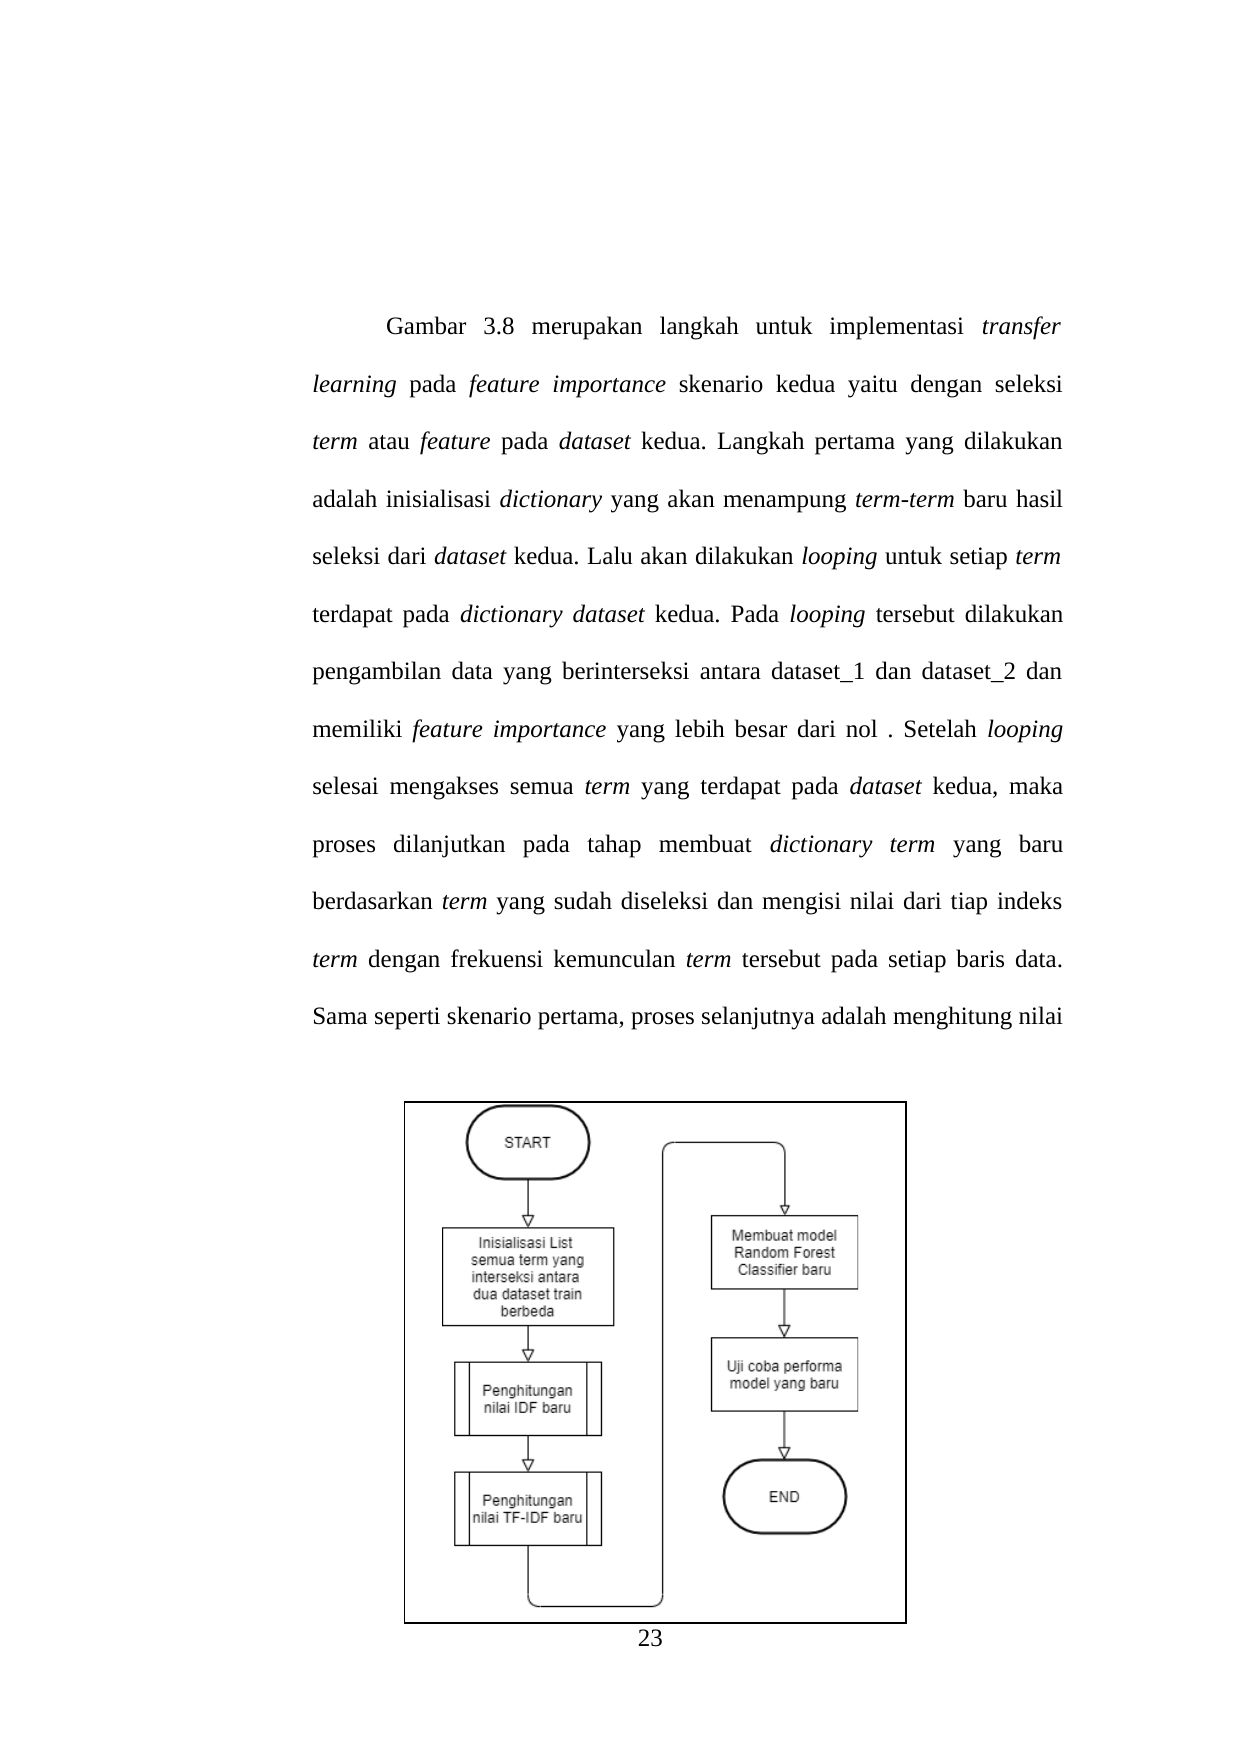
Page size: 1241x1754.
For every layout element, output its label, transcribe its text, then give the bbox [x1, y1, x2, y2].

text Gambar 3.8 merupakan langkah untuk implementasi transfer learning pada feature importance skenario kedua yaitu dengan seleksi term atau feature pada dataset kedua. Langkah pertama yang dilakukan adalah inisialisasi dictionary yang akan menampung term-term baru hasil seleksi dari dataset kedua. Lalu akan dilakukan looping untuk setiap term terdapat pada dictionary dataset kedua. Pada looping tersebut dilakukan pengambilan data yang berinterseksi antara dataset_1 dan dataset_2 dan memiliki feature importance yang lebih besar dari nol . Setelah looping selesai mengakses semua term yang terdapat pada dataset kedua, maka proses dilanjutkan pada tahap membuat dictionary term yang baru berdasarkan term yang sudah diseleksi dan mengisi nilai dari tiap indeks term dengan frekuensi kemunculan term tersebut pada setiap baris data. Sama seperti skenario pertama, proses selanjutnya adalah menghitung nilai TF-IDF dan membangun model Random Forest yang baru berdasarkan nilai TF-IDF yang baru dan melakukan uji coba performa. [312, 311, 1063, 1030]
picture [442, 1104, 859, 1617]
